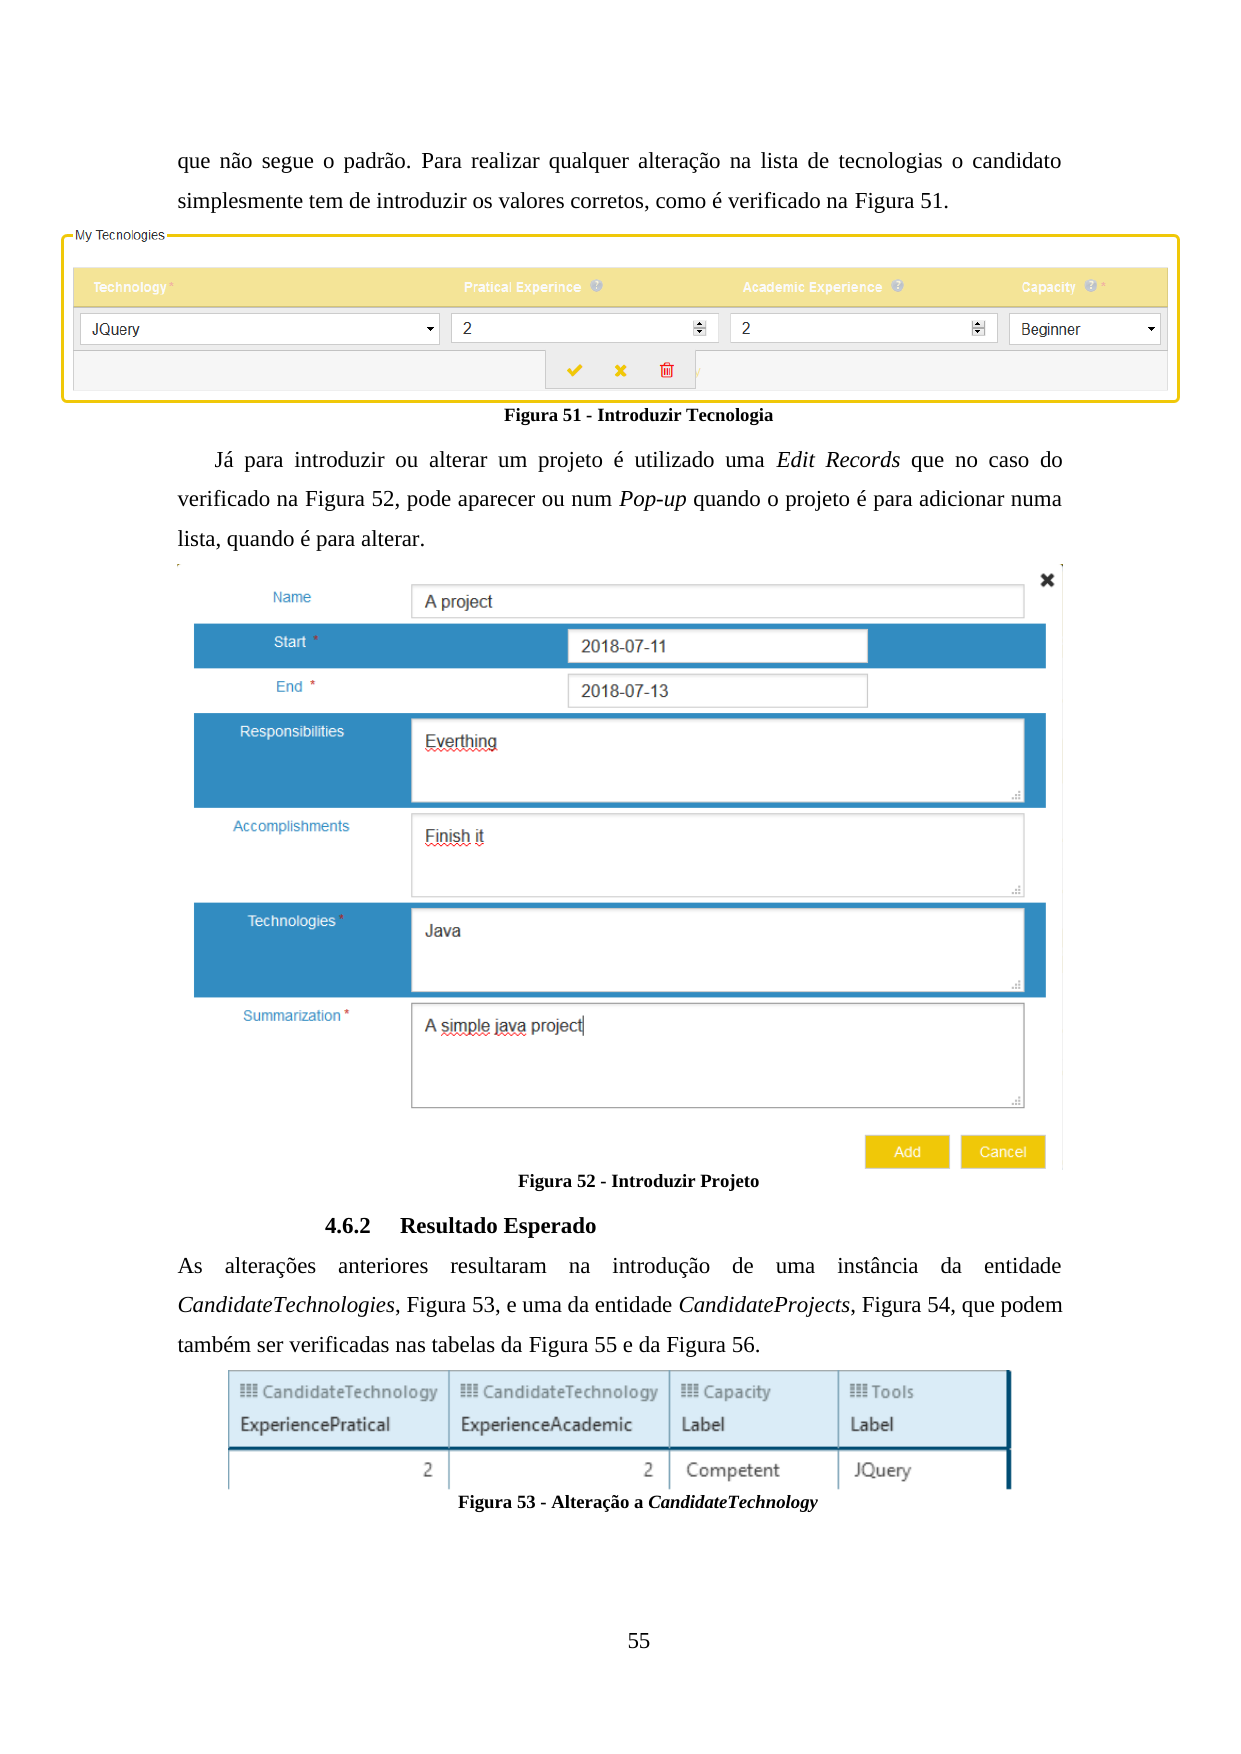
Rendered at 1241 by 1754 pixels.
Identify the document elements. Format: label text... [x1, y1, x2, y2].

picture [228, 1370, 1013, 1491]
list Resultado Esperado [325, 1212, 1063, 1239]
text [177, 148, 1063, 213]
picture [59, 226, 1182, 404]
picture [177, 564, 1063, 1170]
